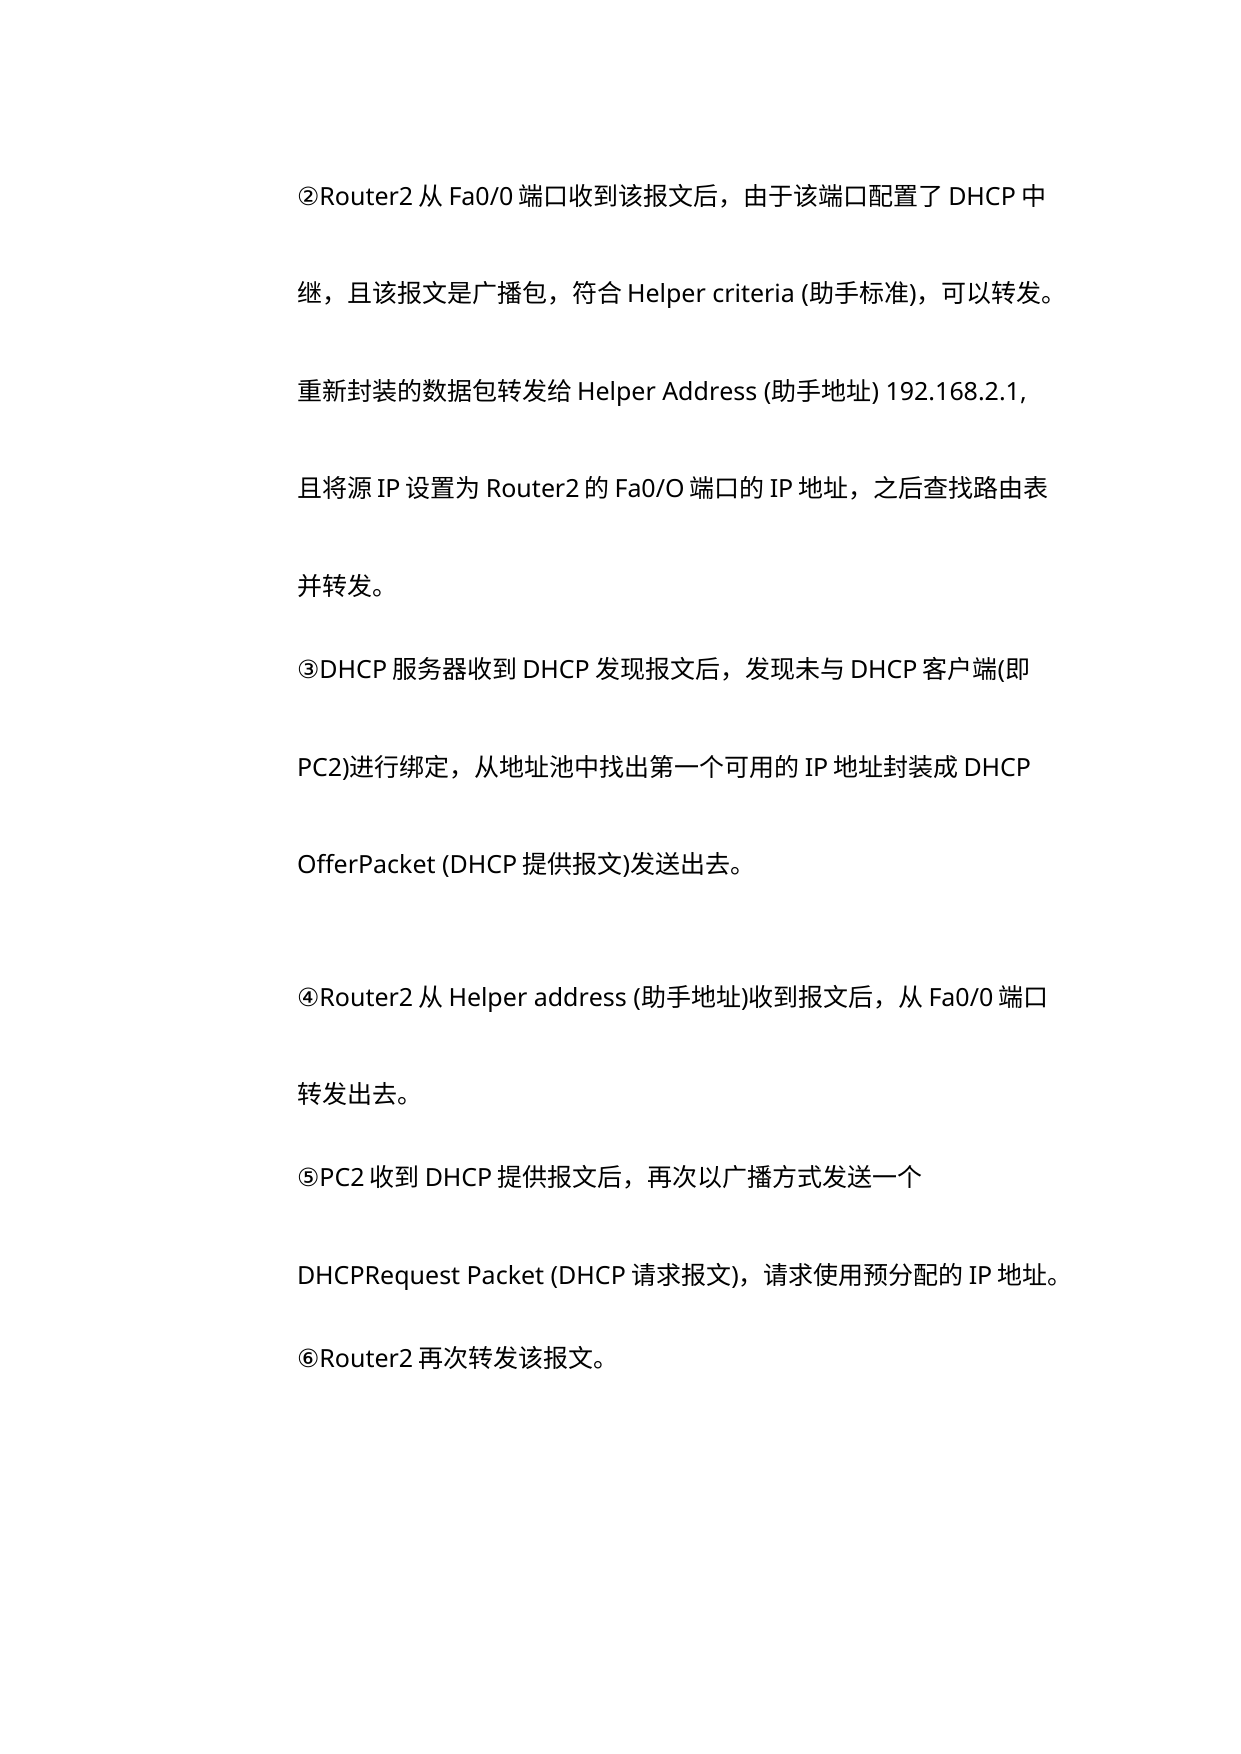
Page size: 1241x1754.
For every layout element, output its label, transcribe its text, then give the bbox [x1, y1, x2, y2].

list ④Router2从Helper address (助手地址)收到报文后，从Fa0/0端口转发出去。 [297, 963, 1053, 1125]
list ⑥Router2再次转发该报文。 [297, 1324, 1053, 1389]
list ⑤PC2收到DHCP提供报文后，再次以广播方式发送一个DHCPRequest Packet (DHCP请求报文)，请求使用预分配的IP地址。 [297, 1143, 1053, 1306]
list ③DHCP服务器收到DHCP发现报文后，发现未与DHCP客户端(即PC2)进行绑定，从地址池中找出第一个可用的IP地址封装成DHCP OfferPacket (DHCP提供报文)发送出去。 [297, 635, 1053, 895]
list ②Router2从Fa0/0端口收到该报文后，由于该端口配置了DHCP中继，且该报文是广播包，符合Helper criteria (助手标准)，可以转发。重新封装的数据包转发给Helper Address (助手地址) 192.168.2.1, 且将源IP设置为Router2的Fa0/O端口的IP地址，之后查找路由表并转发。 [297, 162, 1053, 617]
